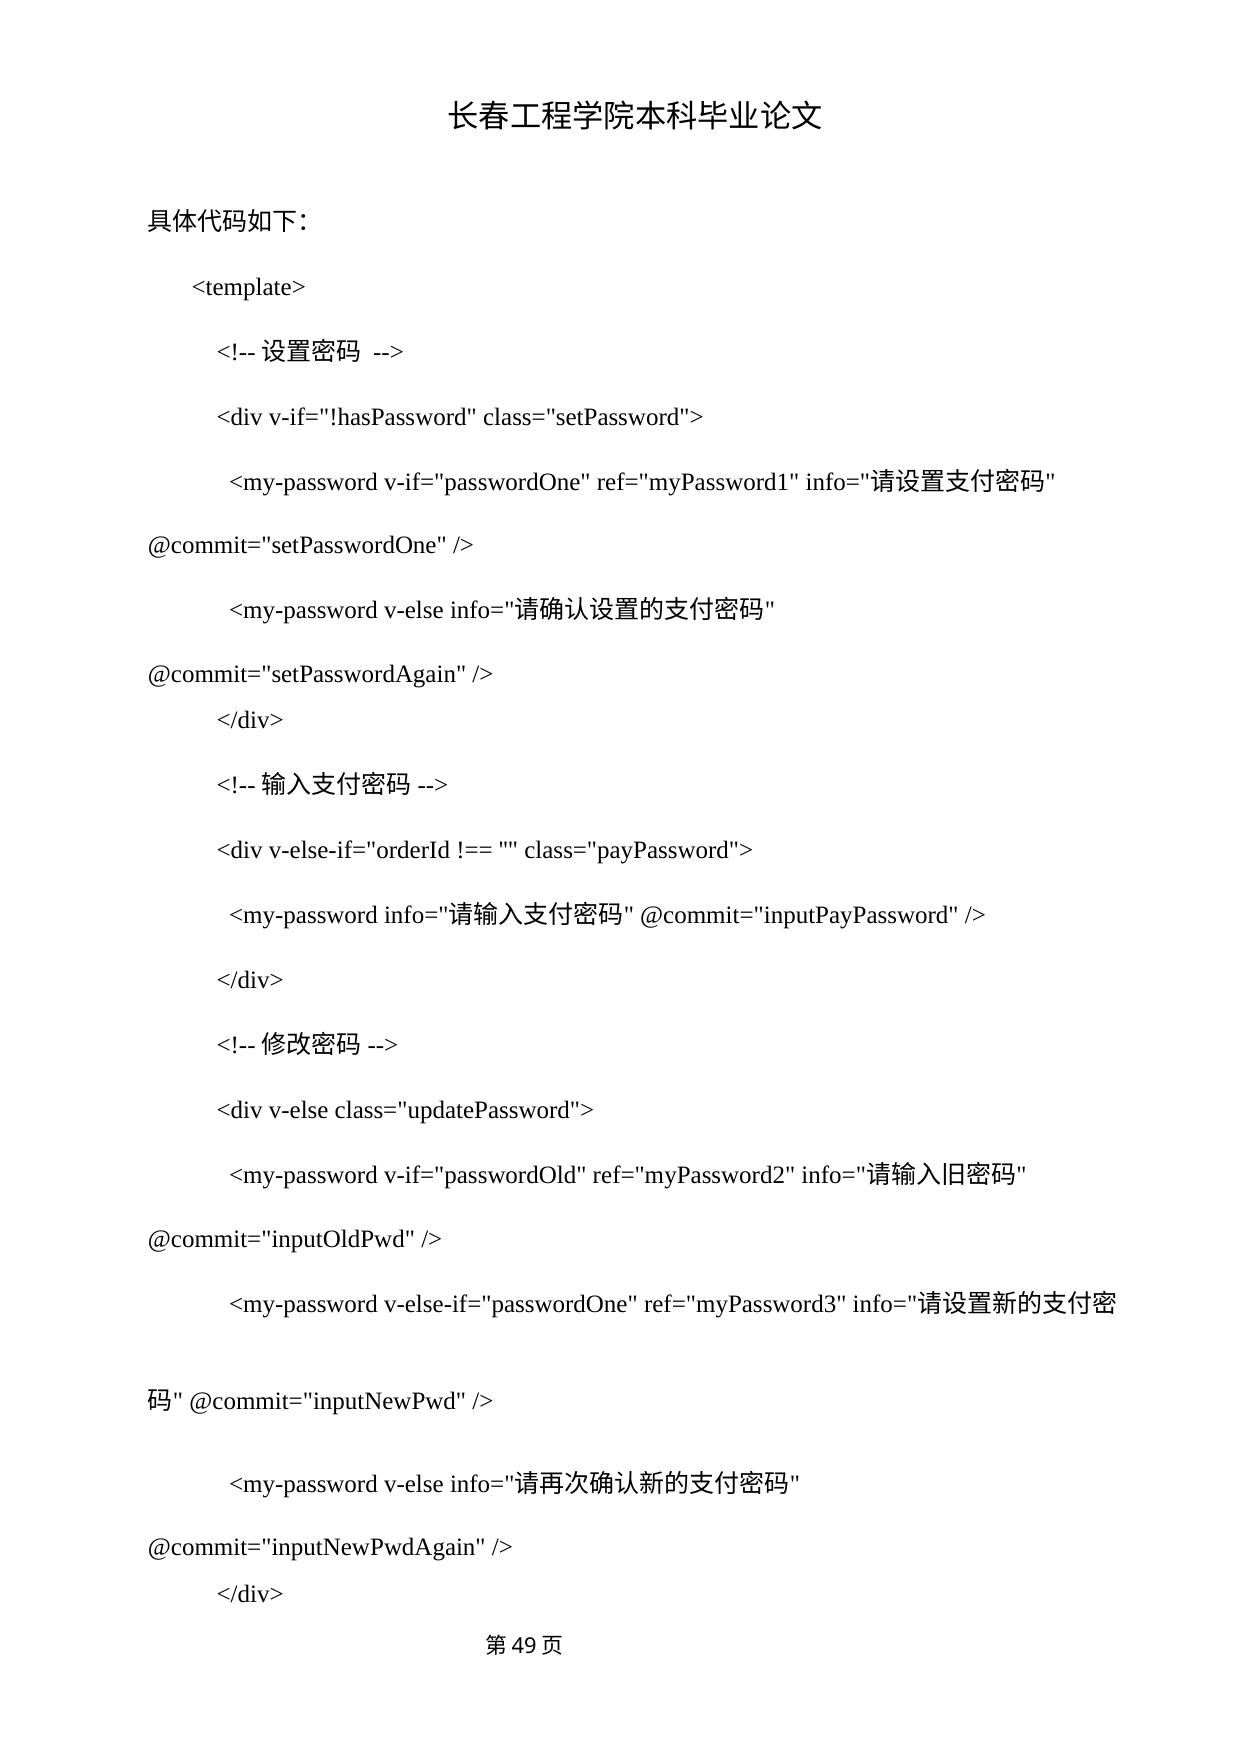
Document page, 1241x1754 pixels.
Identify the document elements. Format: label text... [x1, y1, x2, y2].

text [148, 187, 1122, 252]
text <my-password v-if="passwordOld" ref="myPassword2" info="请输入旧密码" @commit="inputOldPwd" /> [148, 1141, 1122, 1254]
text </div> [148, 964, 1122, 996]
text <!-- 输入支付密码 --> [148, 751, 1122, 816]
text <!-- 修改密码 --> [148, 1011, 1122, 1076]
text <my-password v-else info="请确认设置的支付密码" @commit="setPasswordAgain" /> [148, 576, 1122, 689]
text <my-password v-else-if="passwordOne" ref="myPassword3" info="请设置新的支付密码" @commit="inputNewPwd" /> [148, 1269, 1122, 1431]
text <div v-else-if="orderId !== ''" class="payPassword"> [148, 834, 1122, 866]
text <!-- 设置密码 --> [148, 317, 1122, 382]
text <div v-if="!hasPassword" class="setPassword"> [148, 401, 1122, 433]
text <template> [148, 271, 1122, 303]
text <my-password info="请输入支付密码" @commit="inputPayPassword" /> [148, 881, 1122, 946]
text <my-password v-else info="请再次确认新的支付密码" @commit="inputNewPwdAgain" /> [148, 1449, 1122, 1563]
text </div> [148, 704, 1122, 736]
text <my-password v-if="passwordOne" ref="myPassword1" info="请设置支付密码" @commit="setPasswordOne" /> [148, 447, 1122, 561]
text </div> [148, 1577, 1122, 1610]
text <div v-else class="updatePassword"> [148, 1094, 1122, 1126]
